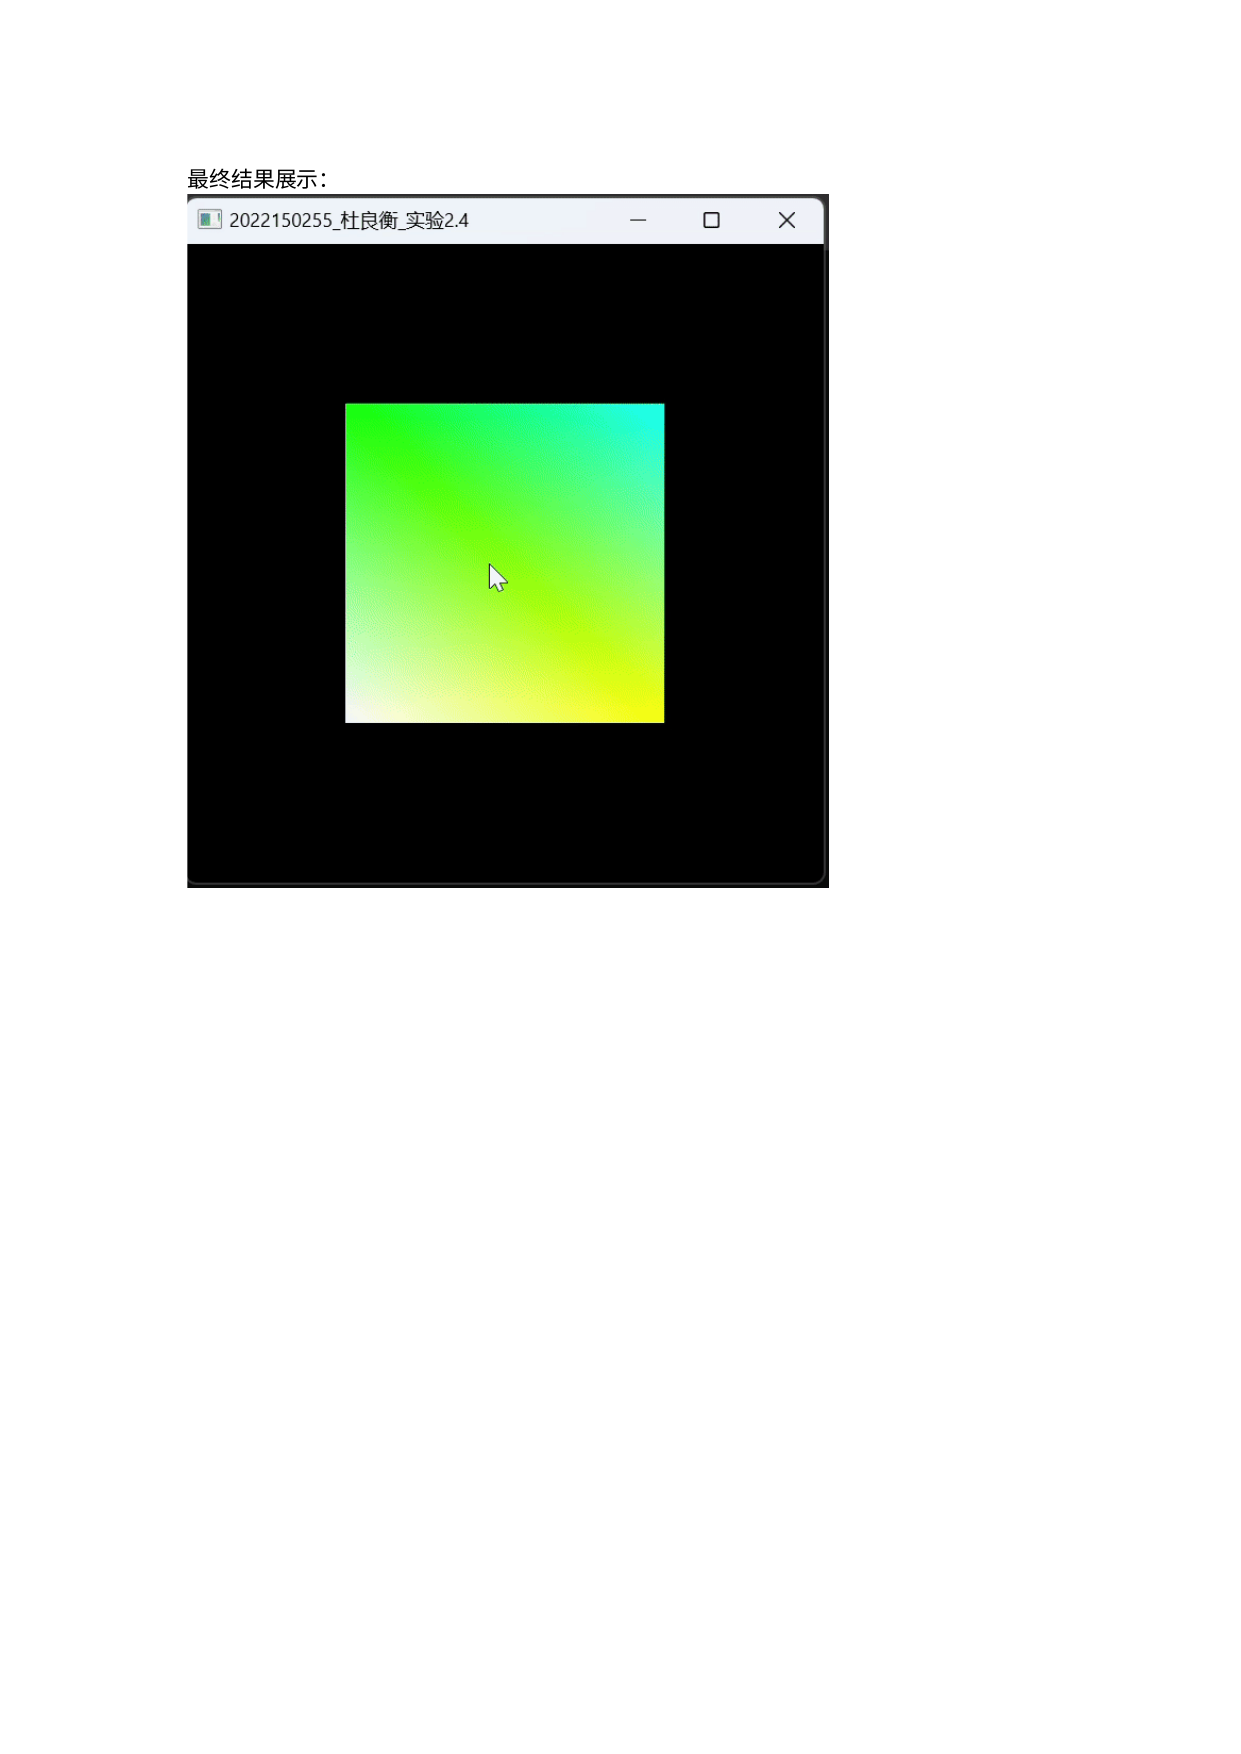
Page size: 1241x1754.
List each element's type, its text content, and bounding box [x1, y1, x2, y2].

text 最终结果展示： [187, 162, 1053, 194]
picture [187, 194, 829, 888]
